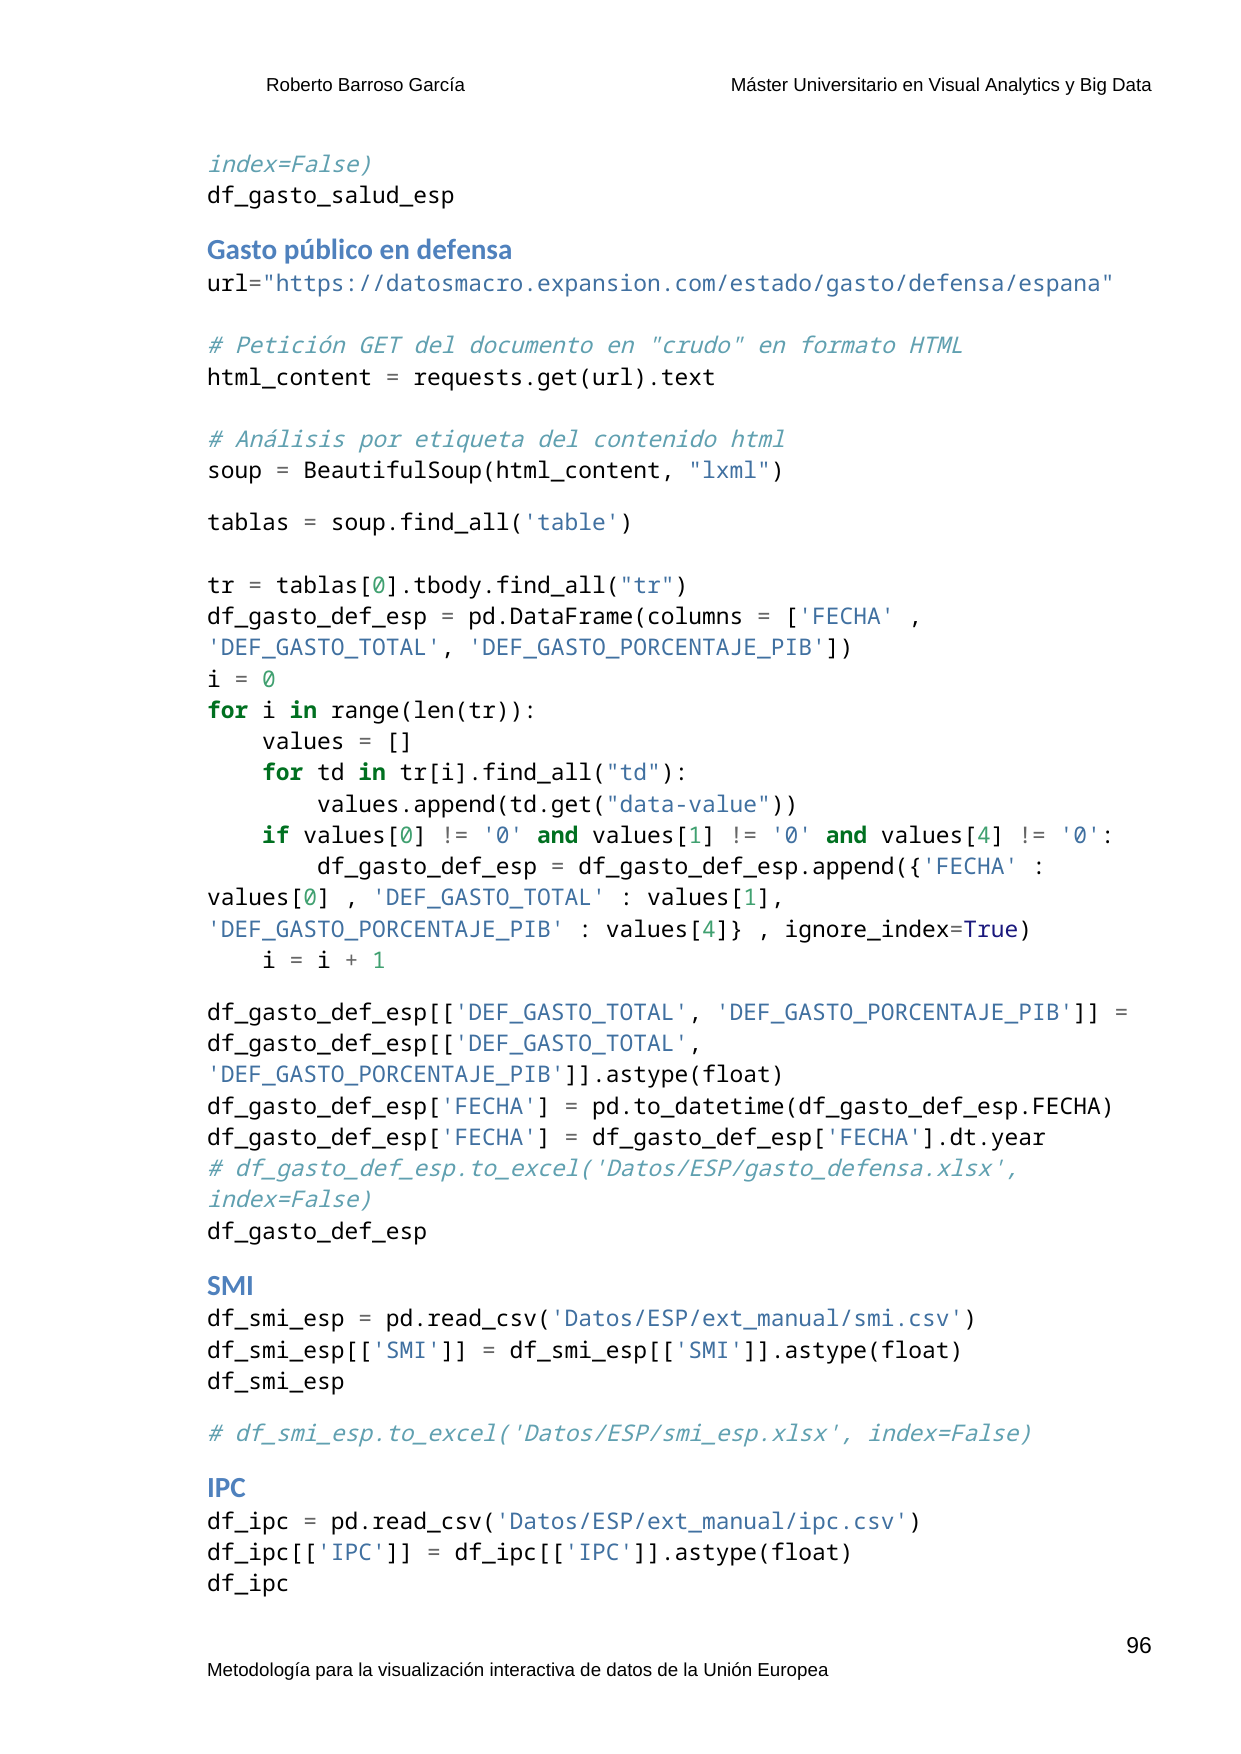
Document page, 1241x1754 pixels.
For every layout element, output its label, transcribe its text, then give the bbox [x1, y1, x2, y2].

text # df_smi_esp.to_excel('Datos/ESP/smi_esp.xlsx', index=False) [207, 1417, 1152, 1448]
text IPC [207, 1469, 1152, 1504]
text tablas = soup.find_all('table') tr = tablas[0].tbody.find_all("tr") df_gasto_def_esp = pd.DataFrame(columns = ['FECHA' , 'DEF_GASTO_TOTAL', 'DEF_GASTO_PORCENTAJE_PIB']) i = 0 for i in range(len(tr)): values = [] for td in tr[i].find_all("td"): values.append(td.get("data-value")) if values[0] != '0' and values[1] != '0' and values[4] != '0': df_gasto_def_esp = df_gasto_def_esp.append({'FECHA' : values[0] , 'DEF_GASTO_TOTAL' : values[1], 'DEF_GASTO_PORCENTAJE_PIB' : values[4]} , ignore_index=True) i = i + 1 [207, 506, 1152, 975]
text df_ipc = pd.read_csv('Datos/ESP/ext_manual/ipc.csv') df_ipc[['IPC']] = df_ipc[['IPC']].astype(float) df_ipc [207, 1504, 1152, 1598]
text df_smi_esp = pd.read_csv('Datos/ESP/ext_manual/smi.csv') df_smi_esp[['SMI']] = df_smi_esp[['SMI']].astype(float) df_smi_esp [207, 1302, 1152, 1396]
text url="https://datosmacro.expansion.com/estado/gasto/defensa/espana" # Petición GET del documento en "crudo" en formato HTML html_content = requests.get(url).text # Análisis por etiqueta del contenido html soup = BeautifulSoup(html_content, "lxml") [207, 267, 1152, 485]
text Gasto público en defensa [207, 231, 1152, 267]
text SMI [207, 1267, 1152, 1302]
text df_gasto_def_esp[['DEF_GASTO_TOTAL', 'DEF_GASTO_PORCENTAJE_PIB']] = df_gasto_def_esp[['DEF_GASTO_TOTAL', 'DEF_GASTO_PORCENTAJE_PIB']].astype(float) df_gasto_def_esp['FECHA'] = pd.to_datetime(df_gasto_def_esp.FECHA) df_gasto_def_esp['FECHA'] = df_gasto_def_esp['FECHA'].dt.year # df_gasto_def_esp.to_excel('Datos/ESP/gasto_defensa.xlsx', index=False) df_gasto_def_esp [207, 996, 1152, 1246]
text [207, 148, 1152, 210]
